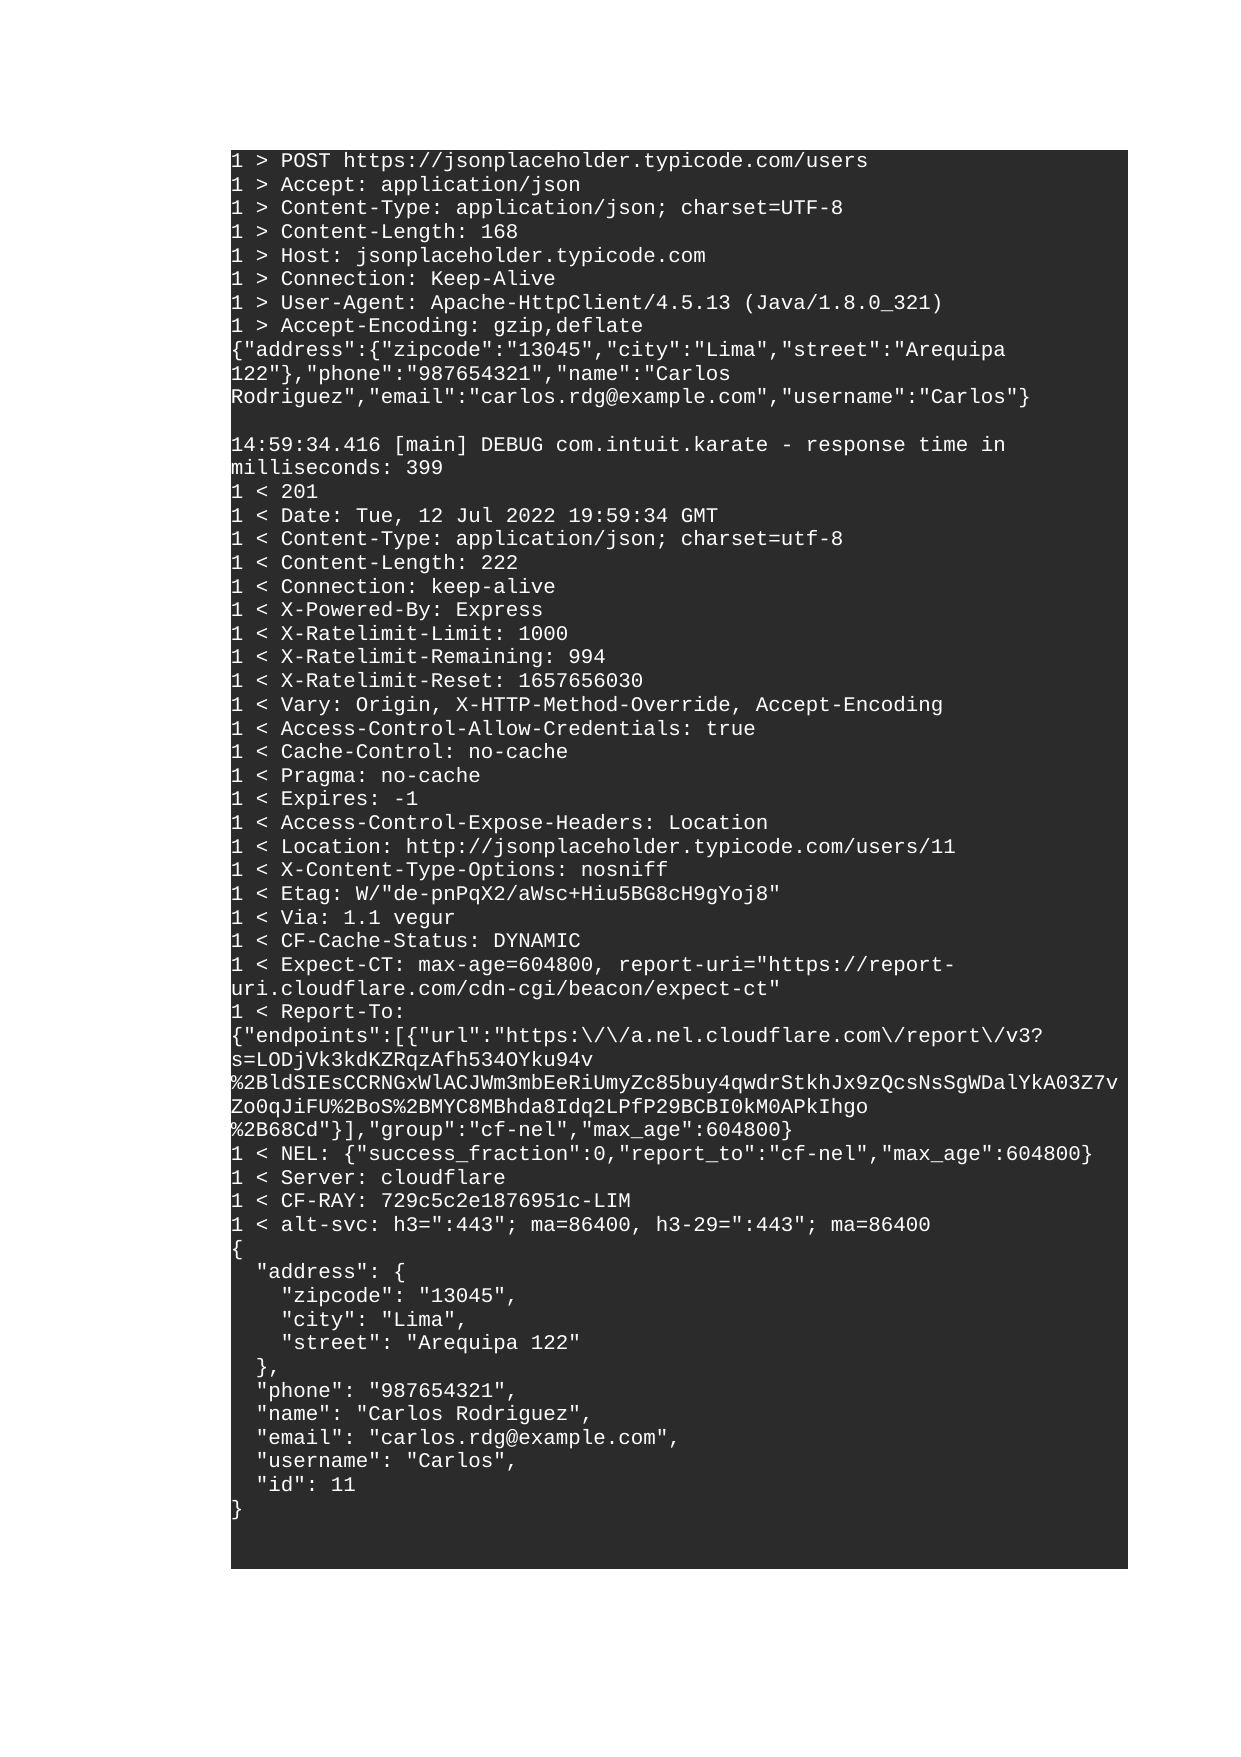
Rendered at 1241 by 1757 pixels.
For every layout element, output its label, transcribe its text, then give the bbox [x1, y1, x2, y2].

text 1 < Connection: keep-alive [231, 576, 1128, 599]
text 1 > Connection: Keep-Alive [231, 268, 1128, 292]
text 1 < Access-Control-Expose-Headers: Location [231, 812, 1128, 836]
text "address": { [231, 1261, 1128, 1285]
text "city": "Lima", [231, 1309, 1128, 1332]
text 1 > Accept-Encoding: gzip,deflate [231, 316, 1128, 339]
text 1 < Vary: Origin, X-HTTP-Method-Override, Accept-Encoding [231, 694, 1128, 717]
text "zipcode": "13045", [231, 1285, 1128, 1309]
text 1 < X-Ratelimit-Remaining: 994 [231, 647, 1128, 670]
text 1 < Location: http://jsonplaceholder.typicode.com/users/11 [231, 836, 1128, 859]
text 1 < Report-To: {"endpoints":[{"url":"https:\/\/a.nel.cloudflare.com\/report\/v3?s=LODjVk3kdKZRqzAfh534OYku94v%2BldSIEsCCRNGxWlACJWm3mbEeRiUmyZc85buy4qwdrStkhJx9zQcsNsSgWDalYkA03Z7vZo0qJiFU%2BoS%2BMYC8MBhda8Idq2LPfP29BCBI0kM0APkIhgo%2B68Cd"}],"group":"cf-nel","max_age":604800} [231, 1001, 1128, 1143]
text 1 < X-Ratelimit-Limit: 1000 [231, 623, 1128, 647]
text "street": "Arequipa 122" [231, 1332, 1128, 1356]
text 1 > POST https://jsonplaceholder.typicode.com/users [231, 150, 1128, 174]
text 1 < CF-Cache-Status: DYNAMIC [231, 930, 1128, 954]
text 1 > User-Agent: Apache-HttpClient/4.5.13 (Java/1.8.0_321) [231, 292, 1128, 316]
text "email": "carlos.rdg@example.com", [231, 1427, 1128, 1451]
text 1 < Content-Type: application/json; charset=utf-8 [231, 528, 1128, 552]
text 1 < CF-RAY: 729c5c2e1876951c-LIM [231, 1190, 1128, 1214]
text {"address":{"zipcode":"13045","city":"Lima","street":"Arequipa 122"},"phone":"987654321","name":"Carlos Rodriguez","email":"carlos.rdg@example.com","username":"Carlos"} [231, 339, 1128, 410]
text 1 < Cache-Control: no-cache [231, 741, 1128, 765]
text 1 > Accept: application/json [231, 174, 1128, 197]
text 1 < X-Ratelimit-Reset: 1657656030 [231, 670, 1128, 694]
text 1 < Via: 1.1 vegur [231, 907, 1128, 930]
text 1 < alt-svc: h3=":443"; ma=86400, h3-29=":443"; ma=86400 [231, 1214, 1128, 1238]
text "username": "Carlos", [231, 1451, 1128, 1474]
text "name": "Carlos Rodriguez", [231, 1403, 1128, 1427]
text { [231, 1238, 1128, 1261]
text 1 < Expect-CT: max-age=604800, report-uri="https://report-uri.cloudflare.com/cdn-cgi/beacon/expect-ct" [231, 954, 1128, 1001]
text 1 < Date: Tue, 12 Jul 2022 19:59:34 GMT [231, 505, 1128, 528]
text 14:59:34.416 [main] DEBUG com.intuit.karate - response time in milliseconds: 399 [231, 434, 1128, 481]
text 1 < X-Powered-By: Express [231, 599, 1128, 623]
text 1 < 201 [231, 481, 1128, 505]
text 1 < Content-Length: 222 [231, 552, 1128, 576]
text } [231, 1498, 1128, 1521]
text 1 > Content-Length: 168 [231, 221, 1128, 244]
text "phone": "987654321", [231, 1379, 1128, 1403]
text "id": 11 [231, 1474, 1128, 1498]
text 1 < Pragma: no-cache [231, 765, 1128, 788]
text 1 < Expires: -1 [231, 788, 1128, 812]
text 1 > Host: jsonplaceholder.typicode.com [231, 244, 1128, 268]
text 1 < Access-Control-Allow-Credentials: true [231, 717, 1128, 741]
text 1 < Server: cloudflare [231, 1167, 1128, 1190]
text 1 > Content-Type: application/json; charset=UTF-8 [231, 197, 1128, 221]
text 1 < Etag: W/"de-pnPqX2/aWsc+Hiu5BG8cH9gYoj8" [231, 883, 1128, 907]
text }, [231, 1356, 1128, 1379]
text 1 < X-Content-Type-Options: nosniff [231, 859, 1128, 883]
text 1 < NEL: {"success_fraction":0,"report_to":"cf-nel","max_age":604800} [231, 1143, 1128, 1167]
